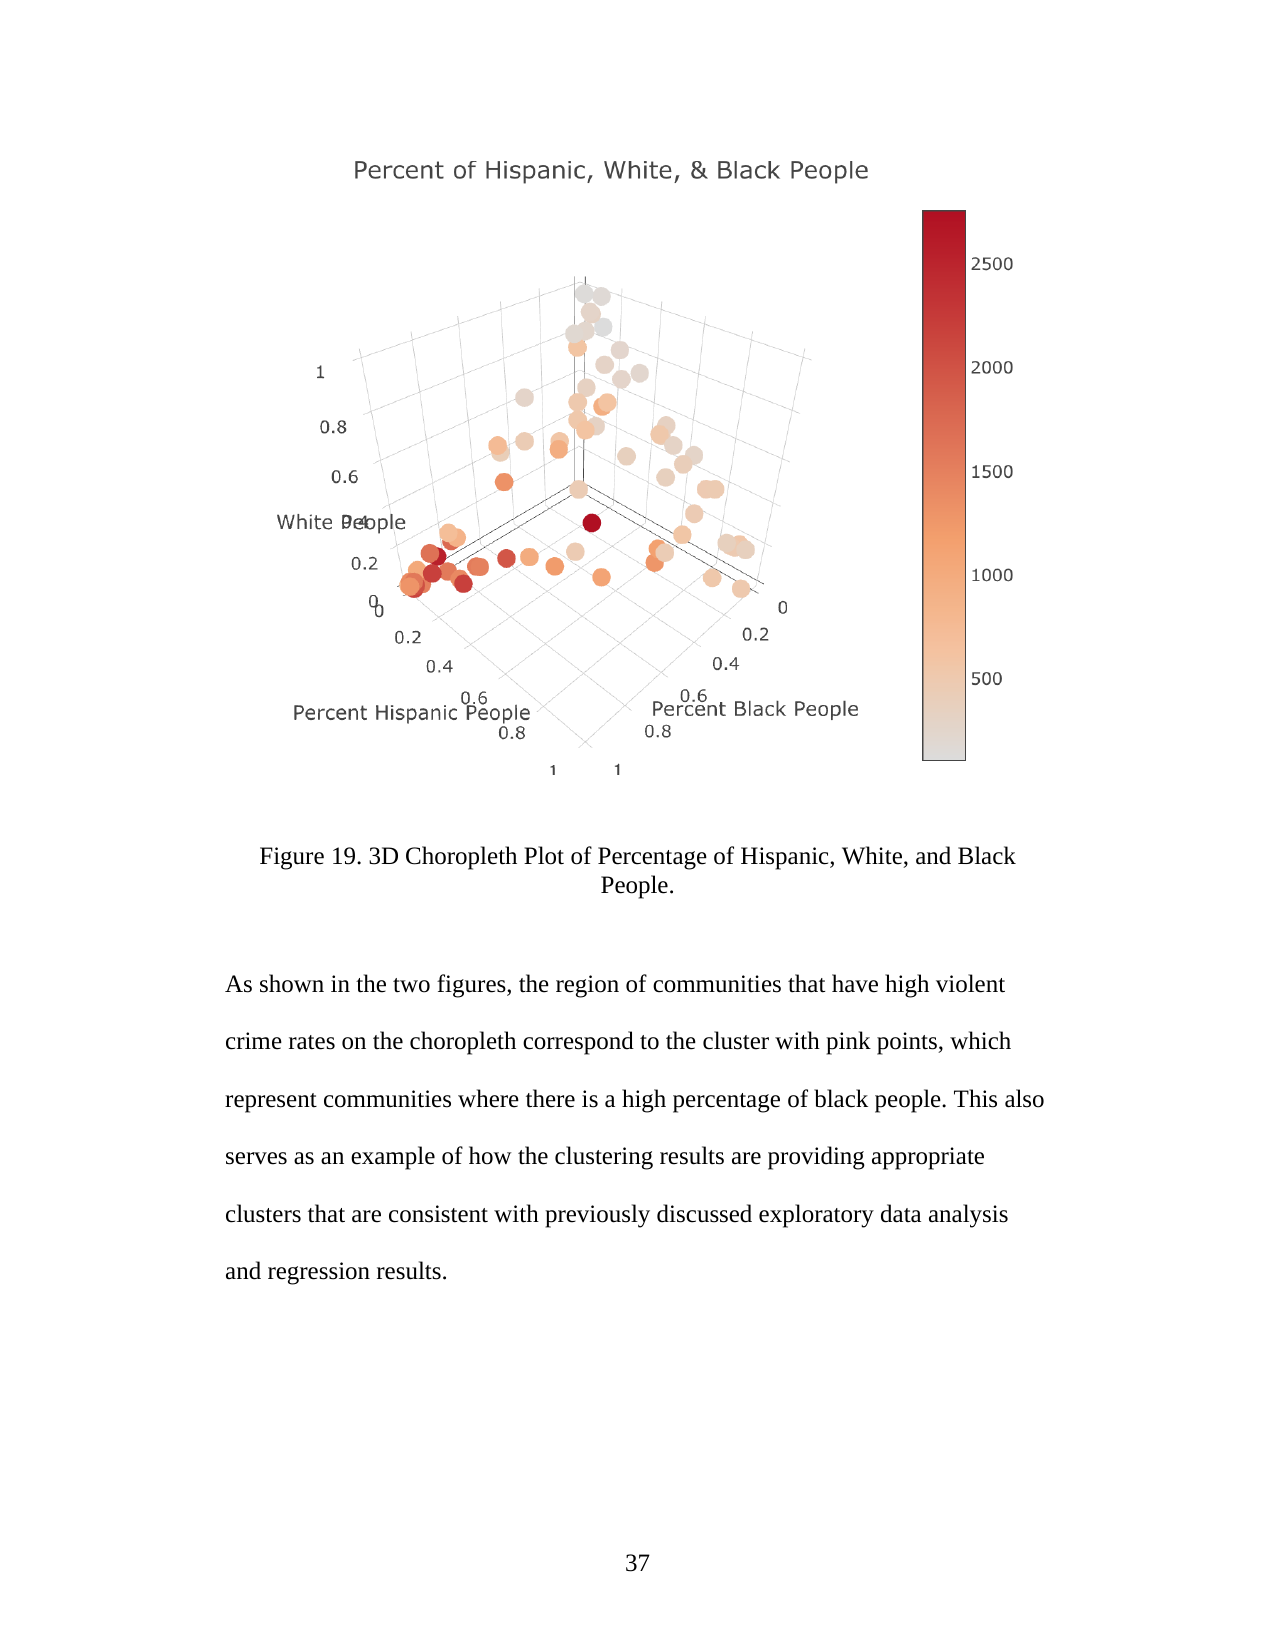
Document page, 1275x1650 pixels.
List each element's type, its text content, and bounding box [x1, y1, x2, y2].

text As shown in the two figures, the region of communities that have high violent crime rates on the choropleth correspond to the cluster with pink points, which represent communities where there is a high percentage of black people. This also serves as an example of how the clustering results are providing appropriate clusters that are consistent with previously discussed exploratory data analysis and regression results. [225, 969, 1050, 1285]
picture [226, 150, 1049, 800]
